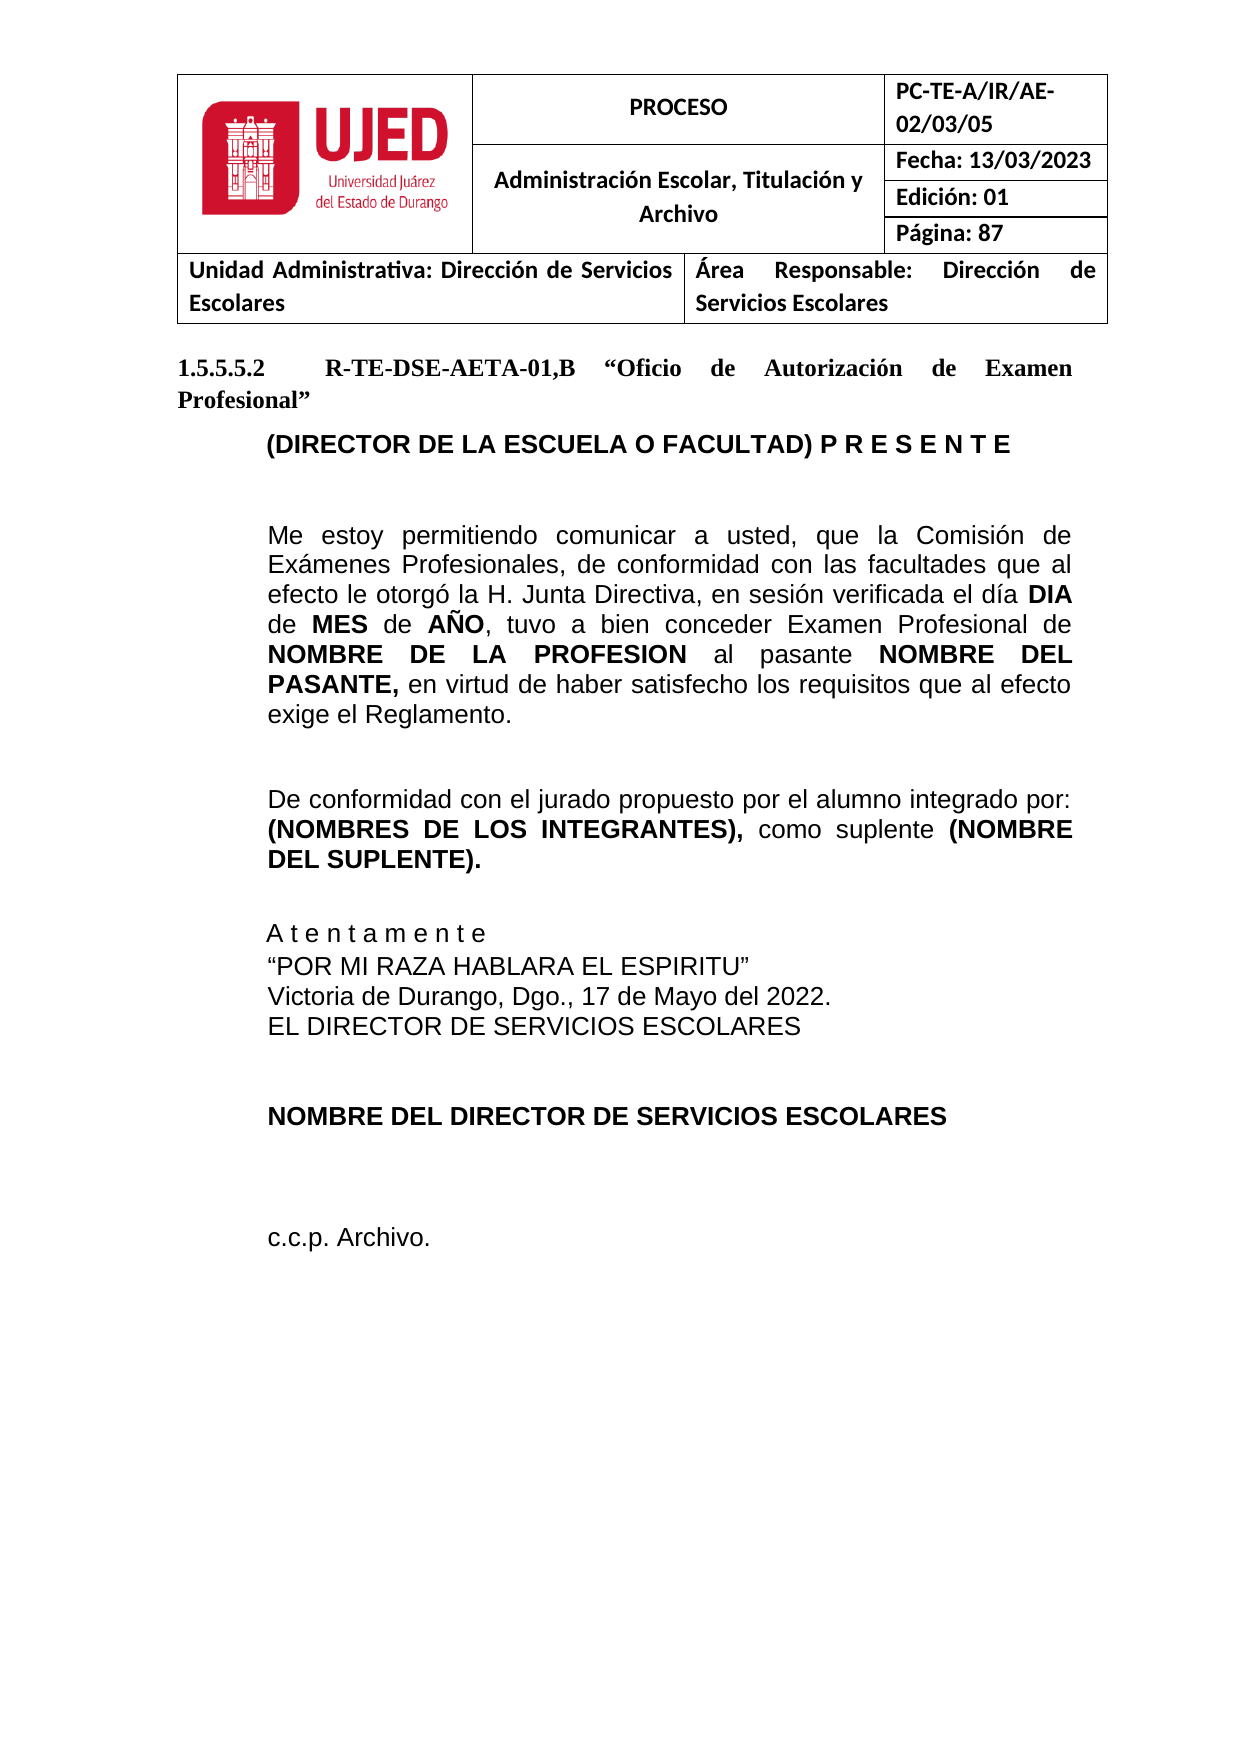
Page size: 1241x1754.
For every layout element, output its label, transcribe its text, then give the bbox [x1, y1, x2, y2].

text De conformidad con el jurado propuesto por el alumno integrado por: (NOMBRES DE LOS INTEGRANTES), como suplente (NOMBRE DEL SUPLENTE). [267, 784, 1073, 874]
text A t e n t a m e n t e [266, 918, 1073, 948]
text NOMBRE DEL DIRECTOR DE SERVICIOS ESCOLARES [267, 1101, 1073, 1131]
text Me estoy permitiendo comunicar a usted, que la Comisión de Exámenes Profesionales, de conformidad con las facultades que al efecto le otorgó la H. Junta Directiva, en sesión verificada el día DIA de MES de AÑO, tuvo a bien conceder Examen Profesional de NOMBRE DE LA PROFESION al pasante NOMBRE DEL PASANTE, en virtud de haber satisfecho los requisitos que al efecto exige el Reglamento. [267, 520, 1073, 729]
picture [187, 88, 455, 226]
text 1.5.5.5.2 R-TE-DSE-AETA-01,B “Oficio de Autorización de Examen Profesional” [177, 353, 1073, 413]
text Victoria de Durango, Dgo., 17 de Mayo del 2022. [267, 981, 1073, 1011]
text (DIRECTOR DE LA ESCUELA O FACULTAD) P R E S E N T E [266, 429, 1073, 459]
text “POR MI RAZA HABLARA EL ESPIRITU” [267, 951, 1073, 981]
text c.c.p. Archivo. [267, 1222, 1073, 1252]
text EL DIRECTOR DE SERVICIOS ESCOLARES [267, 1011, 1073, 1041]
